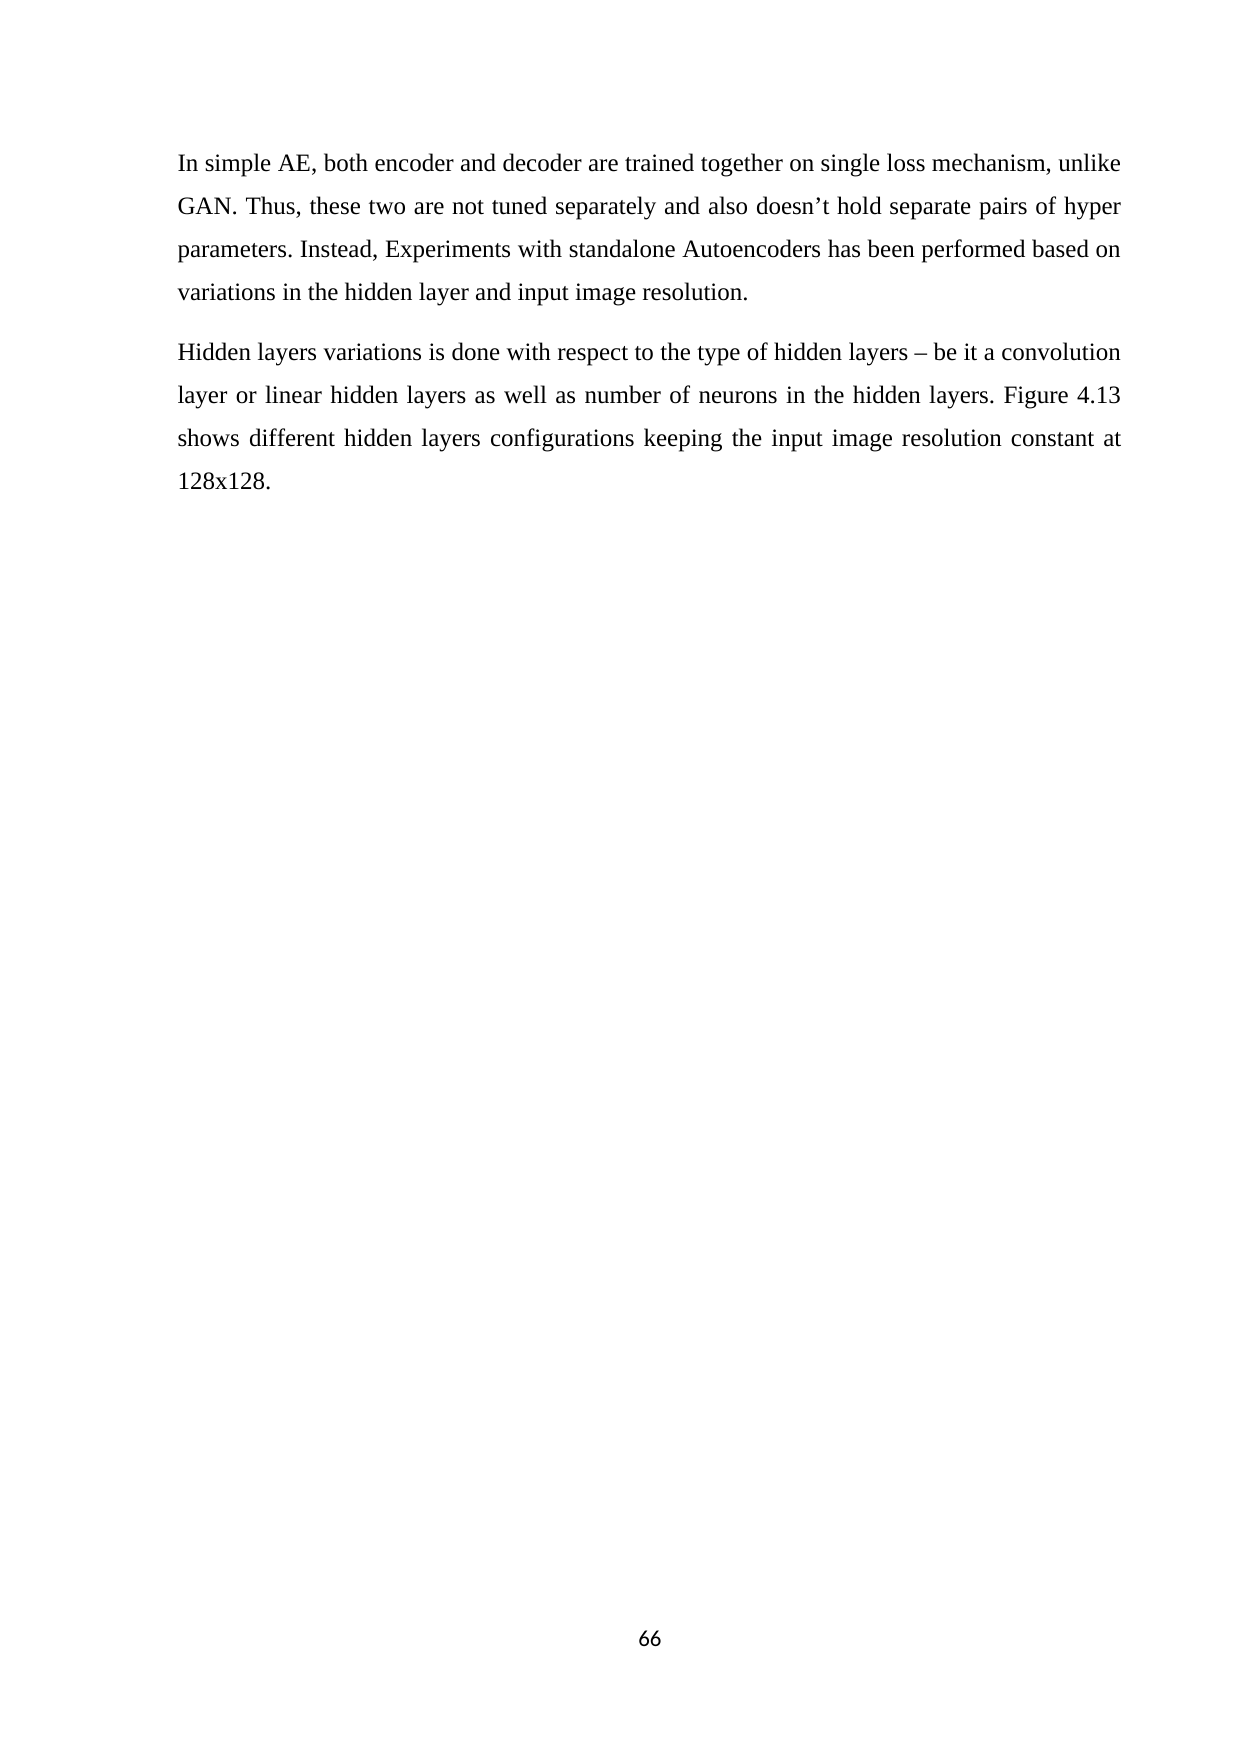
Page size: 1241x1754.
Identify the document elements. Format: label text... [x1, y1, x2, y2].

text Hidden layers variations is done with respect to the type of hidden layers – be it a convolution layer or linear hidden layers as well as number of neurons in the hidden layers. Figure 4.13 shows different hidden layers configurations keeping the input image resolution constant at 128x128. [177, 337, 1122, 495]
text In simple AE, both encoder and decoder are trained together on single loss mechanism, unlike GAN. Thus, these two are not tuned separately and also doesn’t hold separate pairs of hyper parameters. Instead, Experiments with standalone Autoencoders has been performed based on variations in the hidden layer and input image resolution. [177, 148, 1122, 306]
